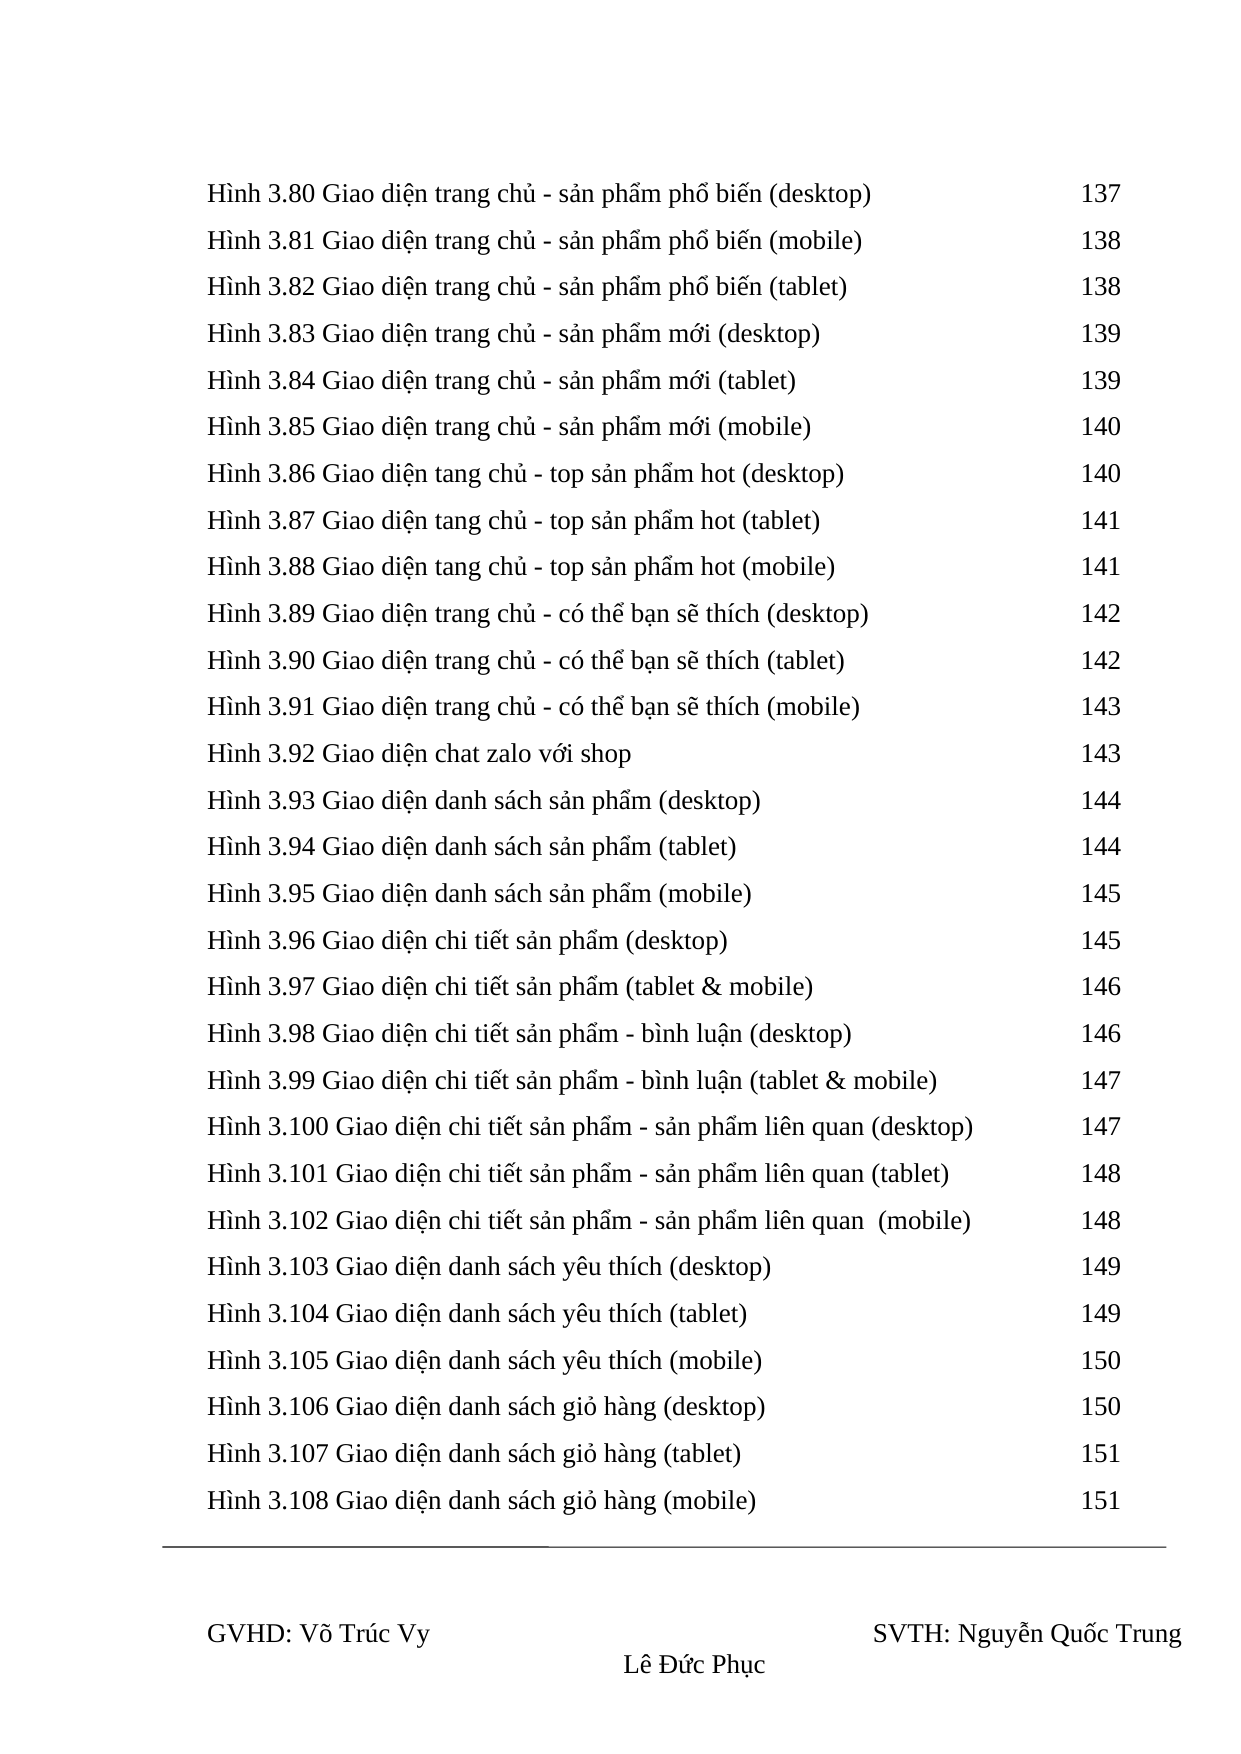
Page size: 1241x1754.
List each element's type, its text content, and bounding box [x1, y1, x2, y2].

text Hình 3.86 Giao diện tang chủ - top sản phẩm hot (desktop) 140 [207, 457, 1122, 488]
text Hình 3.100 Giao diện chi tiết sản phẩm - sản phẩm liên quan (desktop) 147 [207, 1111, 1122, 1142]
text Hình 3.104 Giao diện danh sách yêu thích (tablet) 149 [207, 1297, 1122, 1328]
text Hình 3.82 Giao diện trang chủ - sản phẩm phổ biến (tablet) 138 [207, 271, 1122, 302]
text Hình 3.93 Giao diện danh sách sản phẩm (desktop) 144 [207, 784, 1122, 815]
text Hình 3.88 Giao diện tang chủ - top sản phẩm hot (mobile) 141 [207, 551, 1122, 582]
text Hình 3.89 Giao diện trang chủ - có thể bạn sẽ thích (desktop) 142 [207, 597, 1122, 628]
text Hình 3.96 Giao diện chi tiết sản phẩm (desktop) 145 [207, 924, 1122, 955]
text Hình 3.91 Giao diện trang chủ - có thể bạn sẽ thích (mobile) 143 [207, 691, 1122, 722]
text Hình 3.90 Giao diện trang chủ - có thể bạn sẽ thích (tablet) 142 [207, 644, 1122, 675]
text Hình 3.105 Giao diện danh sách yêu thích (mobile) 150 [207, 1344, 1122, 1375]
text Hình 3.92 Giao diện chat zalo với shop 143 [207, 737, 1122, 768]
text Hình 3.102 Giao diện chi tiết sản phẩm - sản phẩm liên quan (mobile) 148 [207, 1204, 1122, 1235]
text Hình 3.103 Giao diện danh sách yêu thích (desktop) 149 [207, 1251, 1122, 1282]
text Hình 3.87 Giao diện tang chủ - top sản phẩm hot (tablet) 141 [207, 504, 1122, 535]
text Hình 3.85 Giao diện trang chủ - sản phẩm mới (mobile) 140 [207, 411, 1122, 442]
text Hình 3.83 Giao diện trang chủ - sản phẩm mới (desktop) 139 [207, 317, 1122, 348]
text Hình 3.97 Giao diện chi tiết sản phẩm (tablet & mobile) 146 [207, 971, 1122, 1002]
text Hình 3.94 Giao diện danh sách sản phẩm (tablet) 144 [207, 831, 1122, 862]
text Hình 3.81 Giao diện trang chủ - sản phẩm phổ biến (mobile) 138 [207, 224, 1122, 255]
text Hình 3.101 Giao diện chi tiết sản phẩm - sản phẩm liên quan (tablet) 148 [207, 1157, 1122, 1188]
text Hình 3.106 Giao diện danh sách giỏ hàng (desktop) 150 [207, 1391, 1122, 1422]
text Hình 3.107 Giao diện danh sách giỏ hàng (tablet) 151 [207, 1437, 1122, 1468]
text Hình 3.80 Giao diện trang chủ - sản phẩm phổ biến (desktop) 137 [207, 177, 1122, 208]
text Hình 3.108 Giao diện danh sách giỏ hàng (mobile) 151 [207, 1484, 1122, 1515]
text Hình 3.84 Giao diện trang chủ - sản phẩm mới (tablet) 139 [207, 364, 1122, 395]
text Hình 3.99 Giao diện chi tiết sản phẩm - bình luận (tablet & mobile) 147 [207, 1064, 1122, 1095]
text Hình 3.98 Giao diện chi tiết sản phẩm - bình luận (desktop) 146 [207, 1017, 1122, 1048]
text Hình 3.95 Giao diện danh sách sản phẩm (mobile) 145 [207, 877, 1122, 908]
